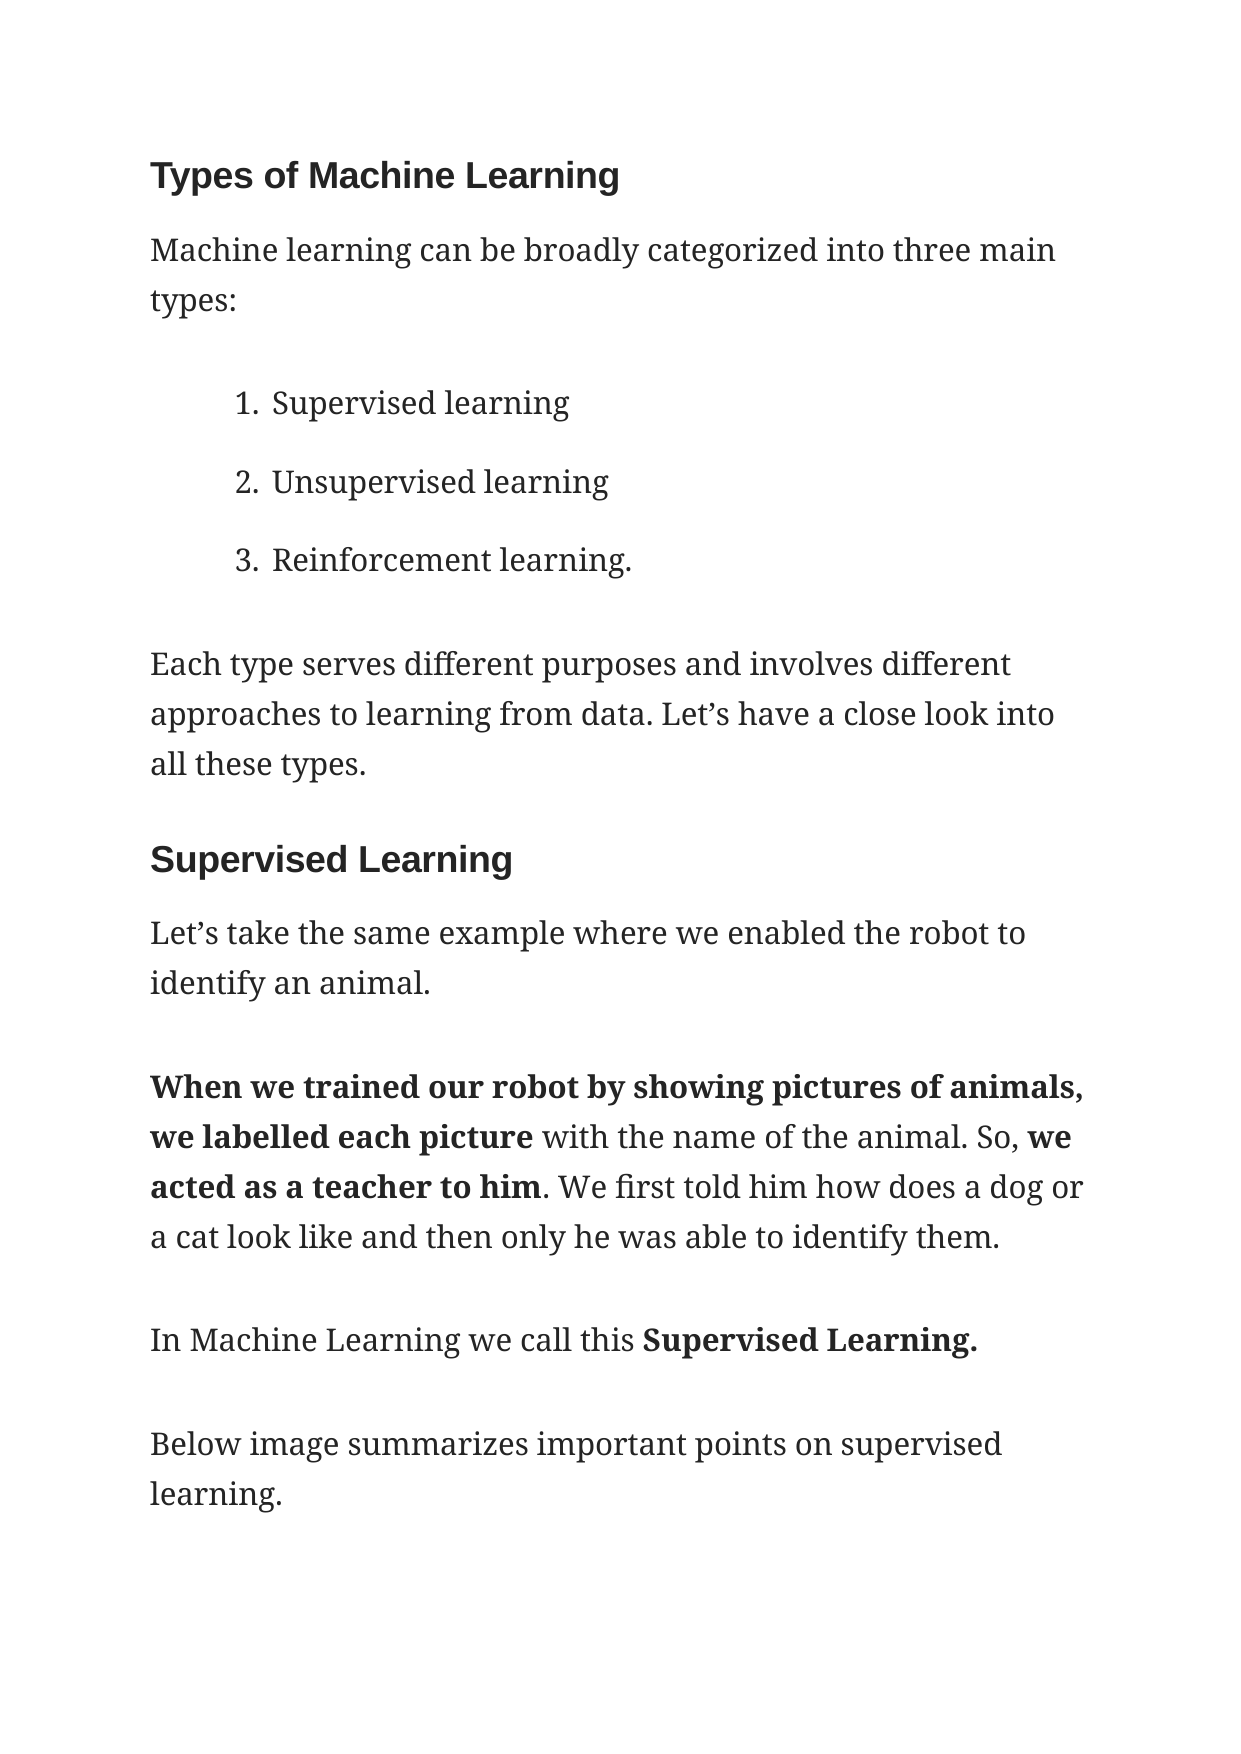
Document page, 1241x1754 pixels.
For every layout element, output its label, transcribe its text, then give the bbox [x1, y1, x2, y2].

list Unsupervised learning [234, 452, 1090, 502]
list Reinforcement learning. [234, 531, 1090, 581]
text Let’s take the same example where we enabled the robot to identify an animal. [150, 904, 1090, 1004]
text Supervised Learning [150, 833, 1090, 880]
text When we trained our robot by showing pictures of animals, we labelled each picture with the name of the animal. So, we acted as a teacher to him. We first told him how does a dog or a cat look like and then only he was able to identify them. [150, 1057, 1090, 1257]
text Machine learning can be broadly categorized into three main types: [150, 220, 1090, 320]
text Each type serves different purposes and involves different approaches to learning from data. Let’s have a close look into all these types. [150, 634, 1090, 784]
text In Machine Learning we call this Supervised Learning. [150, 1311, 1090, 1361]
text Types of Machine Learning [150, 150, 1090, 197]
list Supervised learning [234, 374, 1090, 424]
text Below image summarizes important points on supervised learning. [150, 1414, 1090, 1514]
